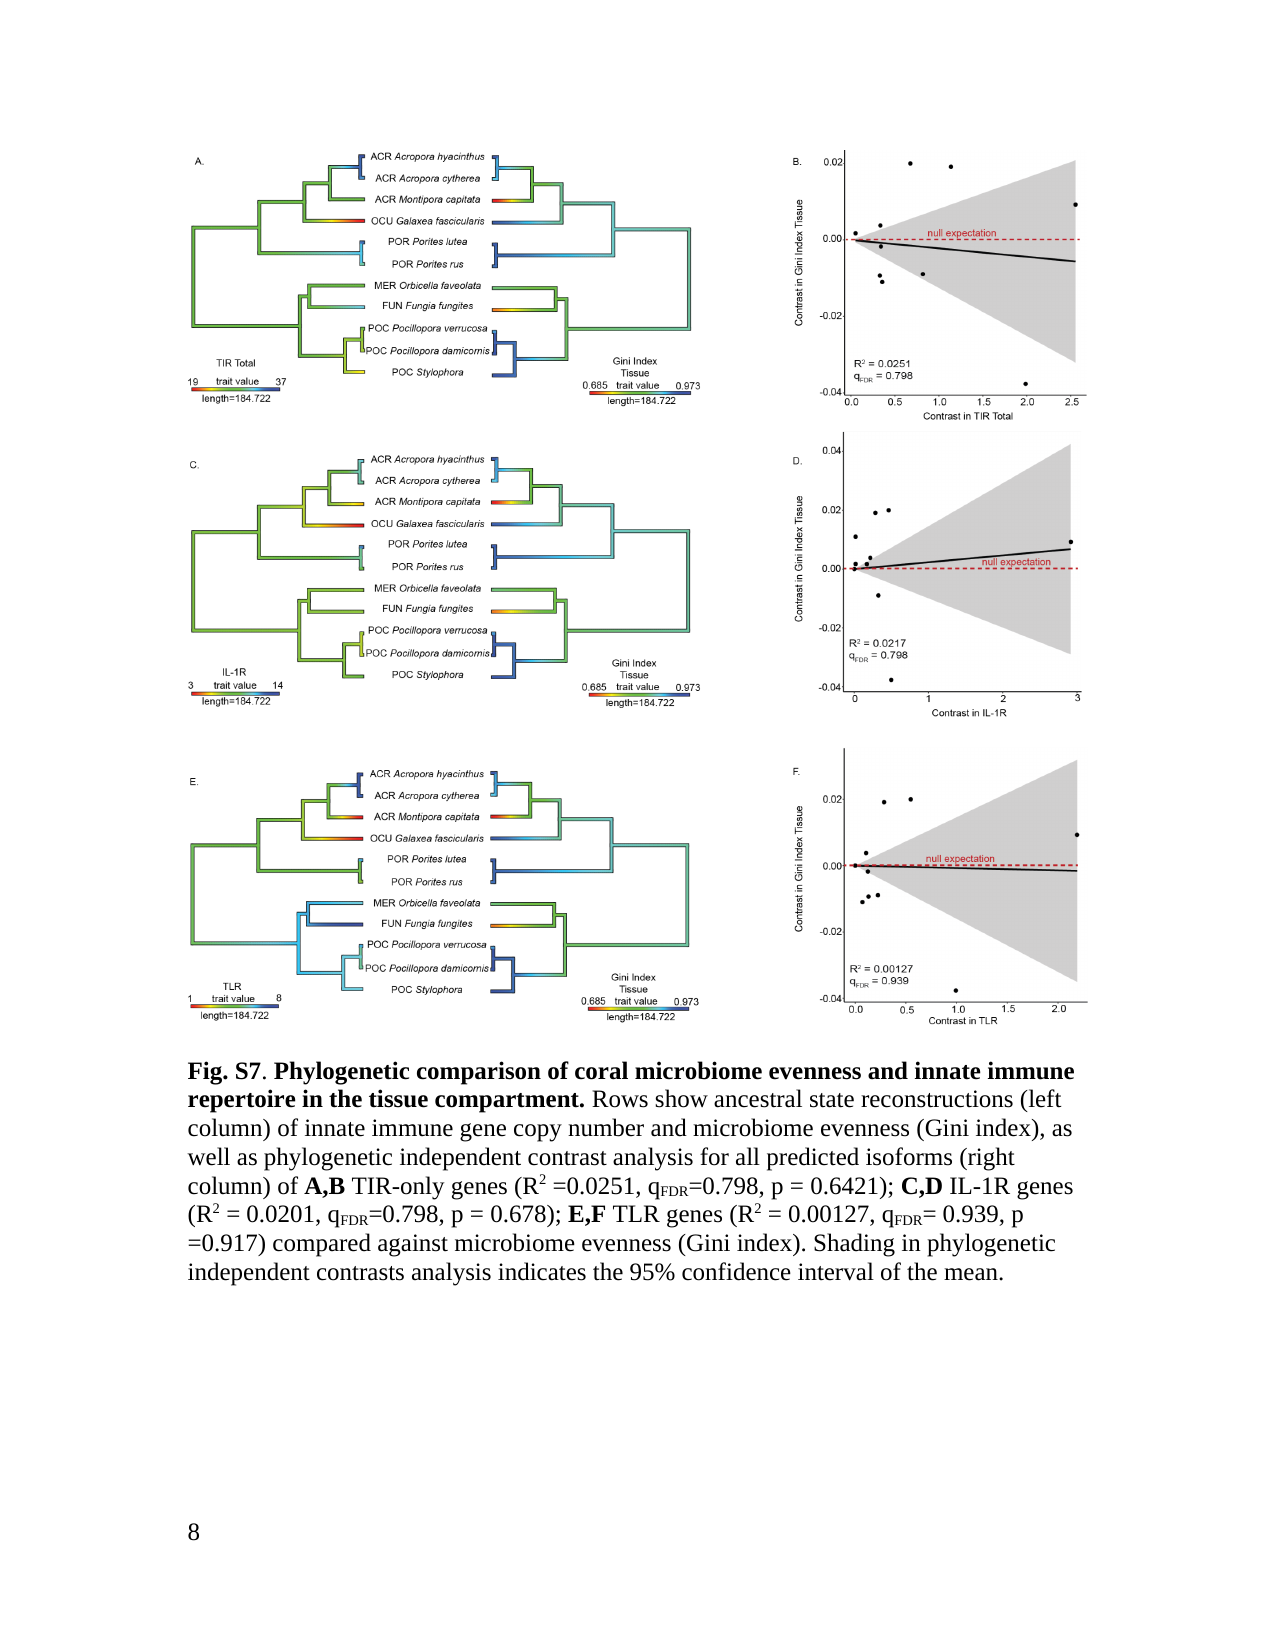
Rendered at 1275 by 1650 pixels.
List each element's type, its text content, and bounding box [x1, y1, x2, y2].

picture [187, 150, 1088, 1027]
text Fig. S7. Phylogenetic comparison of coral microbiome evenness and innate immune repertoire in the tissue compartment. Rows show ancestral state reconstructions (left column) of innate immune gene copy number and microbiome evenness (Gini index), as well as phylogenetic independent contrast analysis for all predicted isoforms (right column) of A,B TIR-only genes (R2 =0.0251, qFDR=0.798, p = 0.6421); C,D IL-1R genes (R2 = 0.0201, qFDR=0.798, p = 0.678); E,F TLR genes (R2 = 0.00127, qFDR= 0.939, p =0.917) compared against microbiome evenness (Gini index). Shading in phylogenetic independent contrasts analysis indicates the 95% confidence interval of the mean. [187, 1056, 1087, 1286]
